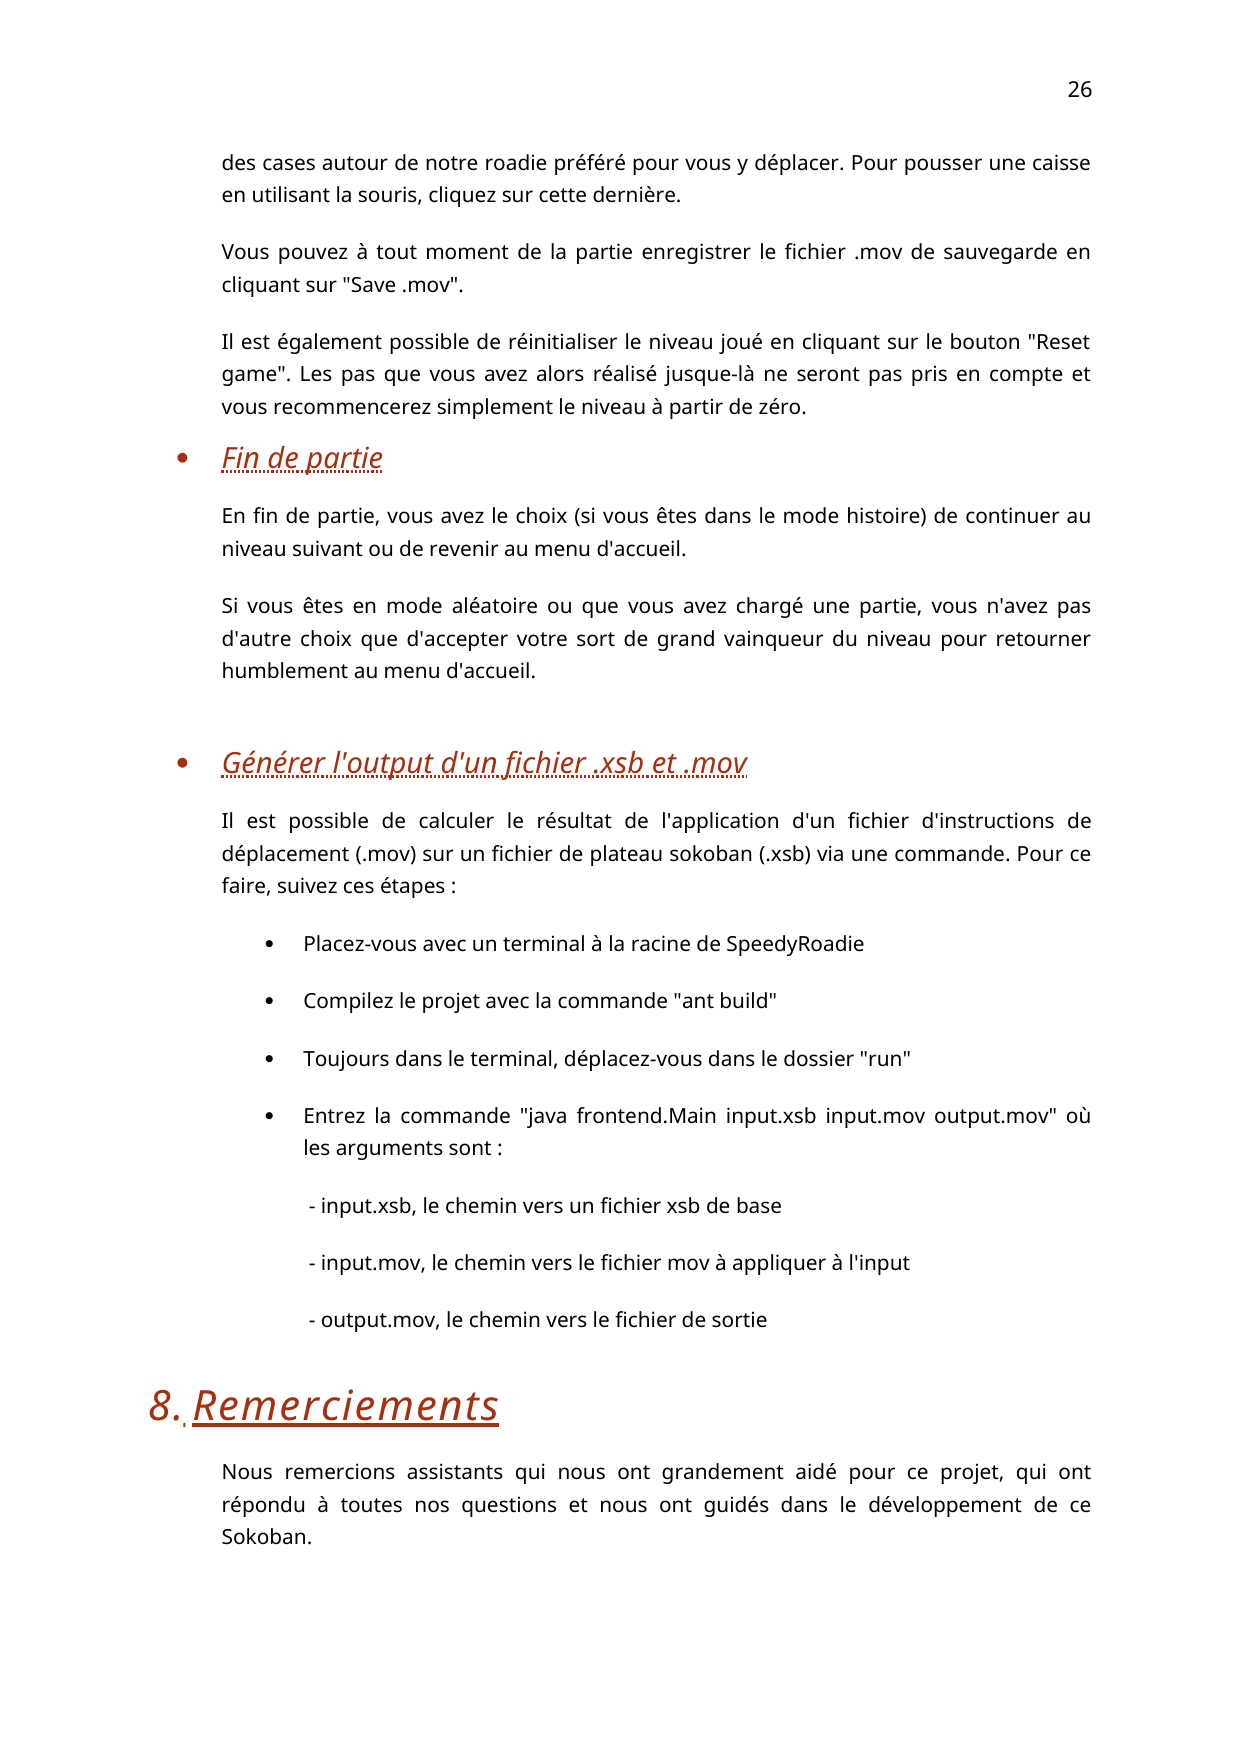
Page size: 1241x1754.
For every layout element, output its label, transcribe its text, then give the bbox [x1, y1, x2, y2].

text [221, 148, 1093, 208]
text Vous pouvez à tout moment de la partie enregistrer le fichier .mov de sauvegarde en cliquant sur "Save .mov". [221, 237, 1093, 298]
text En fin de partie, vous avez le choix (si vous êtes dans le mode histoire) de continuer au niveau suivant ou de revenir au menu d'accueil. [221, 502, 1093, 562]
text - input.xsb, le chemin vers un fichier xsb de base [303, 1191, 1093, 1219]
text Fin de partie [177, 437, 1093, 477]
list Entrez la commande "java frontend.Main input.xsb input.mov output.mov" où les arguments sont : [266, 1101, 1093, 1162]
text - output.mov, le chemin vers le fichier de sortie [303, 1306, 1093, 1334]
text Si vous êtes en mode aléatoire ou que vous avez chargé une partie, vous n'avez pas d'autre choix que d'accepter votre sort de grand vainqueur du niveau pour retourner humblement au menu d'accueil. [221, 591, 1093, 684]
text Remerciements [148, 1376, 1093, 1432]
list Toujours dans le terminal, déplacez-vous dans le dossier "run" [266, 1044, 1093, 1072]
text - input.mov, le chemin vers le fichier mov à appliquer à l'input [303, 1248, 1093, 1277]
list Compilez le projet avec la commande "ant build" [266, 986, 1093, 1015]
text Générer l'output d'un fichier .xsb et .mov [177, 742, 1093, 782]
text Il est possible de calculer le résultat de l'application d'un fichier d'instructions de déplacement (.mov) sur un fichier de plateau sokoban (.xsb) via une commande. Pour ce faire, suivez ces étapes : [221, 807, 1093, 900]
text Il est également possible de réinitialiser le niveau joué en cliquant sur le bouton "Reset game". Les pas que vous avez alors réalisé jusque-là ne seront pas pris en compte et vous recommencerez simplement le niveau à partir de zéro. [221, 327, 1093, 420]
list Placez-vous avec un terminal à la racine de SpeedyRoadie [266, 929, 1093, 957]
text Nous remercions assistants qui nous ont grandement aidé pour ce projet, qui ont répondu à toutes nos questions et nous ont guidés dans le développement de ce Sokoban. [221, 1457, 1093, 1551]
